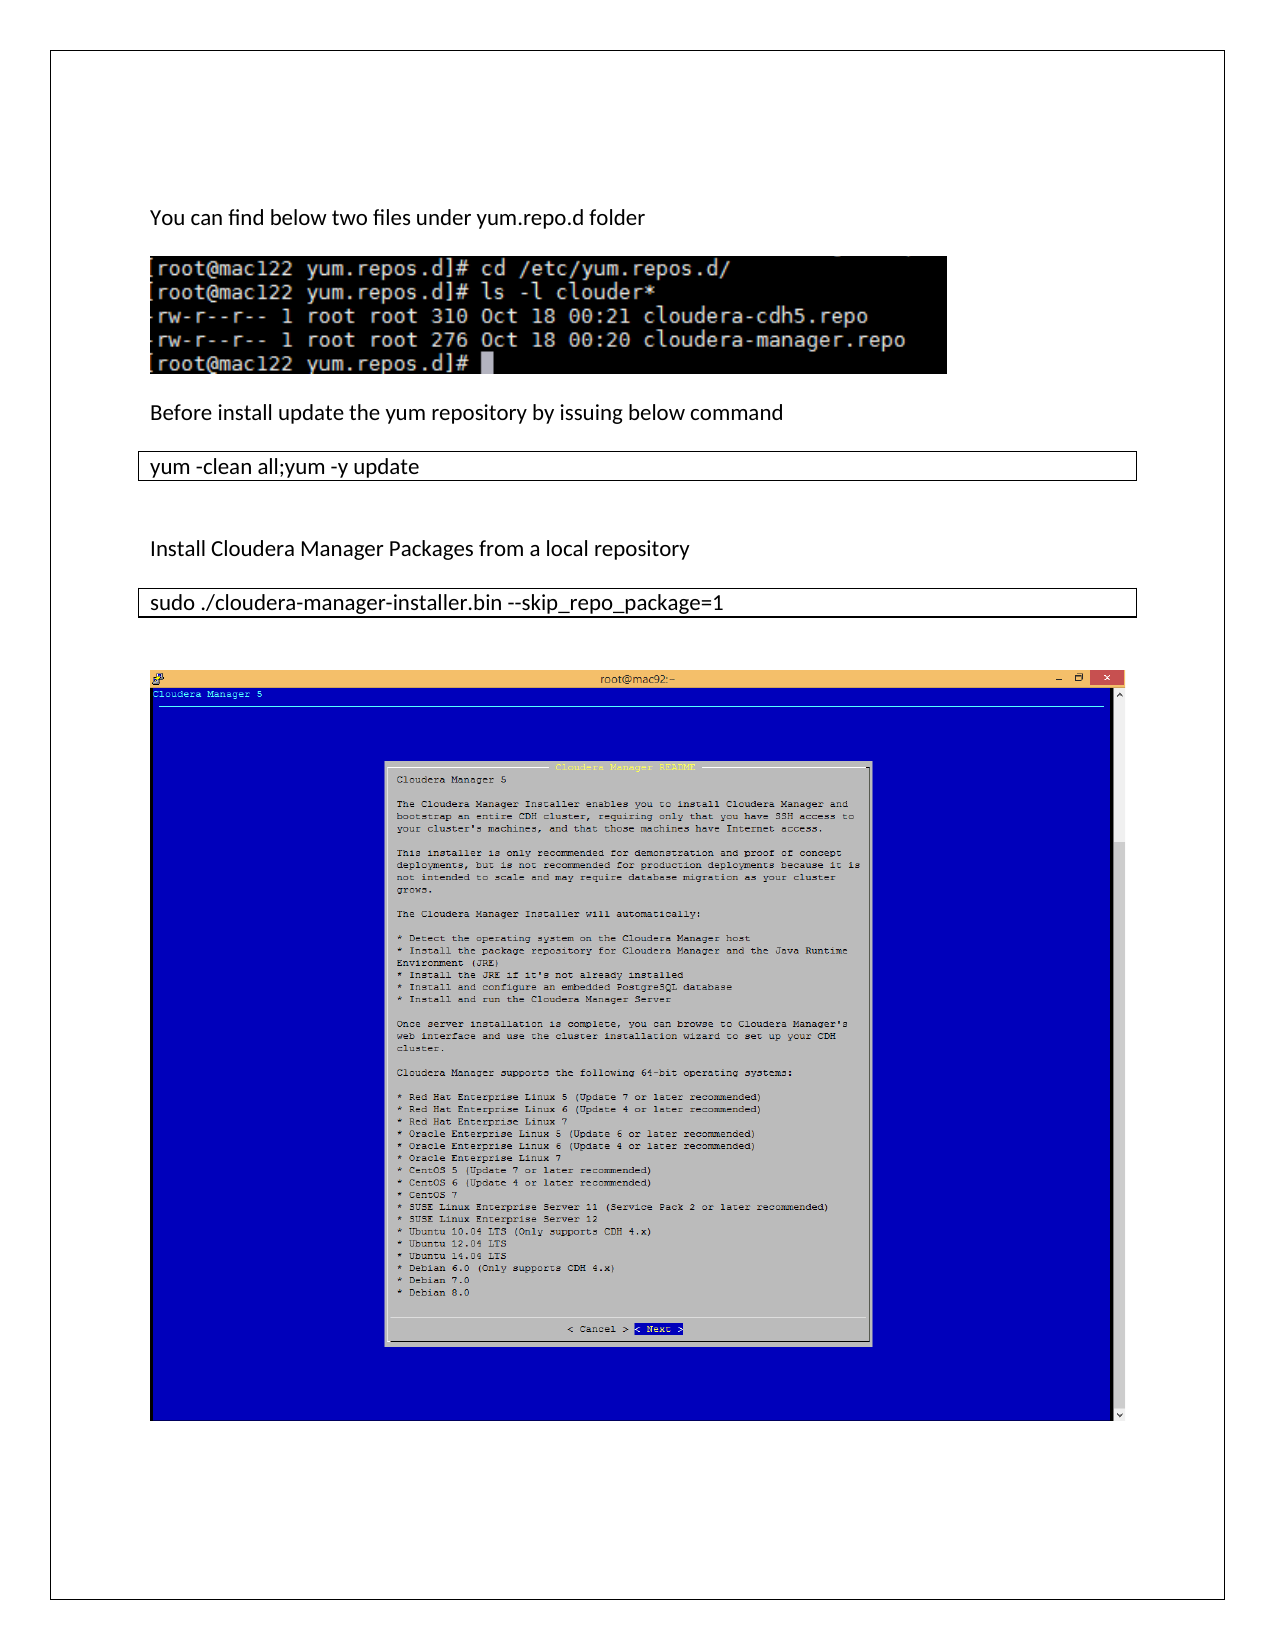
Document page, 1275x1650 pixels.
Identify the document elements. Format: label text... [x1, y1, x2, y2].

text Before install update the yum repository by issuing below command [150, 398, 1125, 426]
text You can find below two files under yum.repo.d folder [150, 203, 1125, 231]
picture [150, 670, 1125, 1421]
table_header yum -clean all;yum -y update [139, 452, 1136, 480]
picture [150, 256, 947, 374]
table_header sudo ./cloudera-manager-installer.bin --skip_repo_package=1 [139, 589, 1136, 616]
text Install Cloudera Manager Packages from a local repository [150, 534, 1125, 562]
